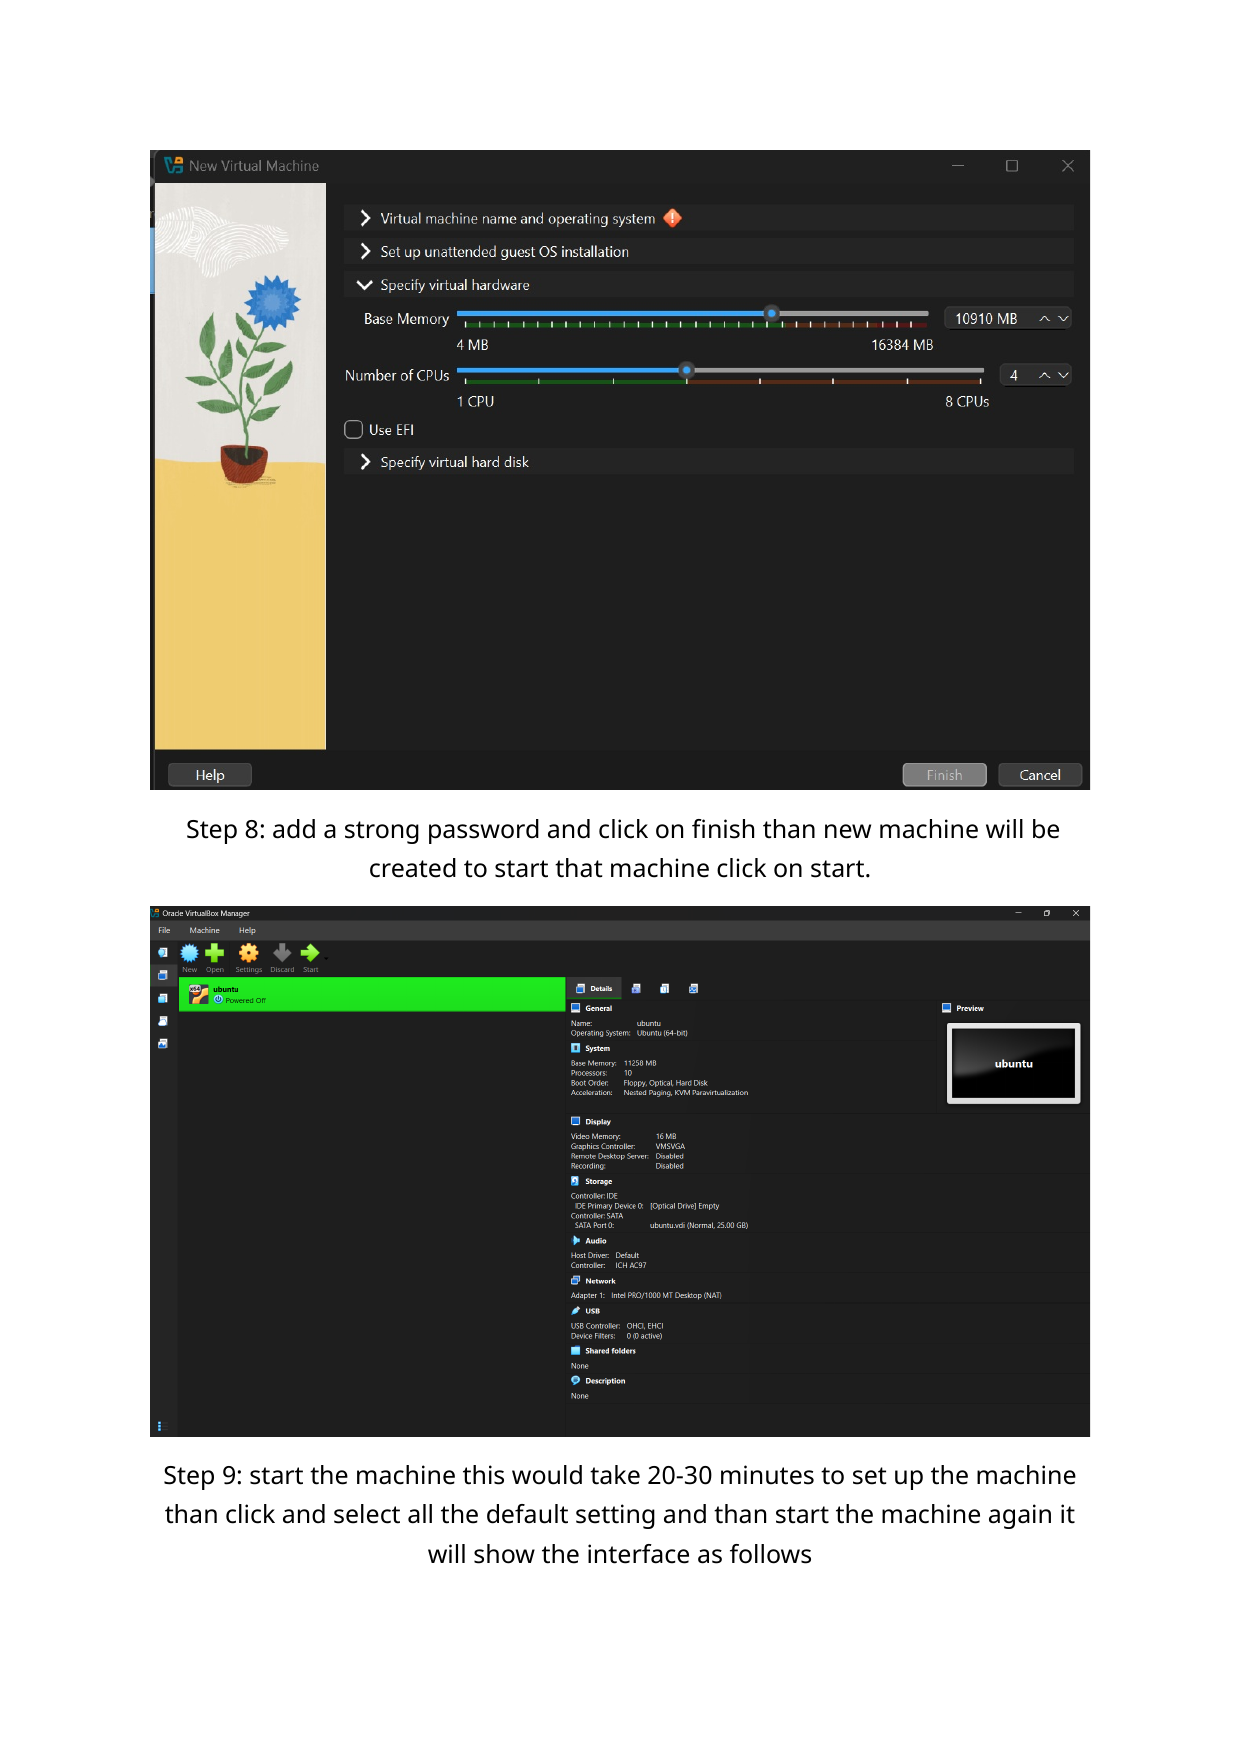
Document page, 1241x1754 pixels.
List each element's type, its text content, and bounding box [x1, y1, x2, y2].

picture [150, 906, 1091, 1437]
text Step 8: add a strong password and click on finish than new machine will be created to start that machine click on start. [150, 811, 1090, 885]
picture [150, 150, 1091, 790]
text Step 9: start the machine this would take 20-30 minutes to set up the machine than click and select all the default setting and than start the machine again it will show the interface as follows [150, 1458, 1090, 1570]
